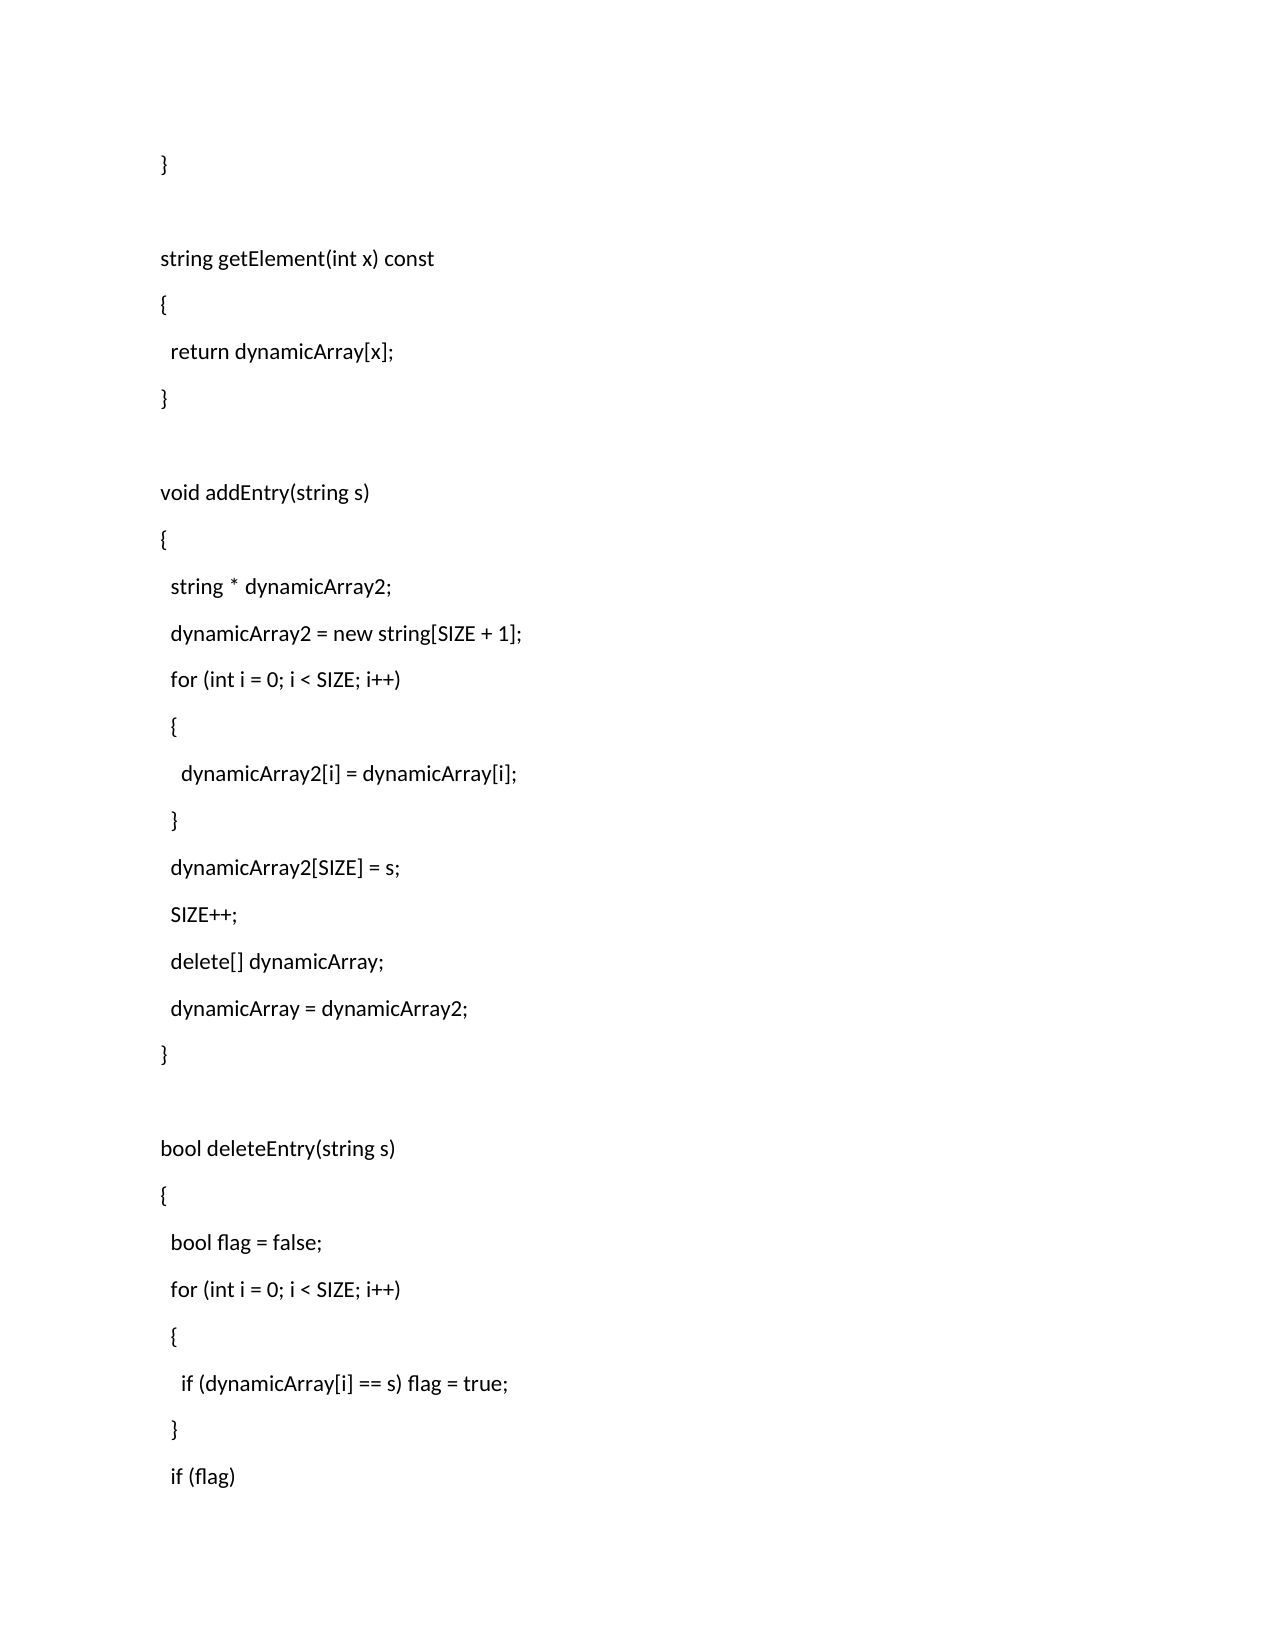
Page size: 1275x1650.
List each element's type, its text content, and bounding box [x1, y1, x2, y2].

text { [150, 712, 1125, 741]
text for (int i = 0; i < SIZE; i++) [150, 666, 1125, 694]
text dynamicArray2[i] = dynamicArray[i]; [150, 759, 1125, 787]
text bool flag = false; [150, 1228, 1125, 1256]
text void addEntry(string s) [150, 478, 1125, 506]
text { [150, 1181, 1125, 1209]
text { [150, 1322, 1125, 1350]
text } [150, 150, 1125, 178]
text delete[] dynamicArray; [150, 947, 1125, 975]
text bool deleteEntry(string s) [150, 1134, 1125, 1162]
text dynamicArray2 = new string[SIZE + 1]; [150, 619, 1125, 647]
text for (int i = 0; i < SIZE; i++) [150, 1275, 1125, 1303]
text } [150, 1041, 1125, 1069]
text { [150, 291, 1125, 319]
text string getElement(int x) const [150, 244, 1125, 272]
text SIZE++; [150, 900, 1125, 928]
text } [150, 806, 1125, 834]
text { [150, 525, 1125, 553]
text dynamicArray2[SIZE] = s; [150, 853, 1125, 881]
text dynamicArray = dynamicArray2; [150, 994, 1125, 1022]
text string * dynamicArray2; [150, 572, 1125, 600]
text } [150, 384, 1125, 412]
text if (flag) [150, 1462, 1125, 1491]
text if (dynamicArray[i] == s) flag = true; [150, 1369, 1125, 1397]
text } [150, 1416, 1125, 1444]
text return dynamicArray[x]; [150, 337, 1125, 366]
